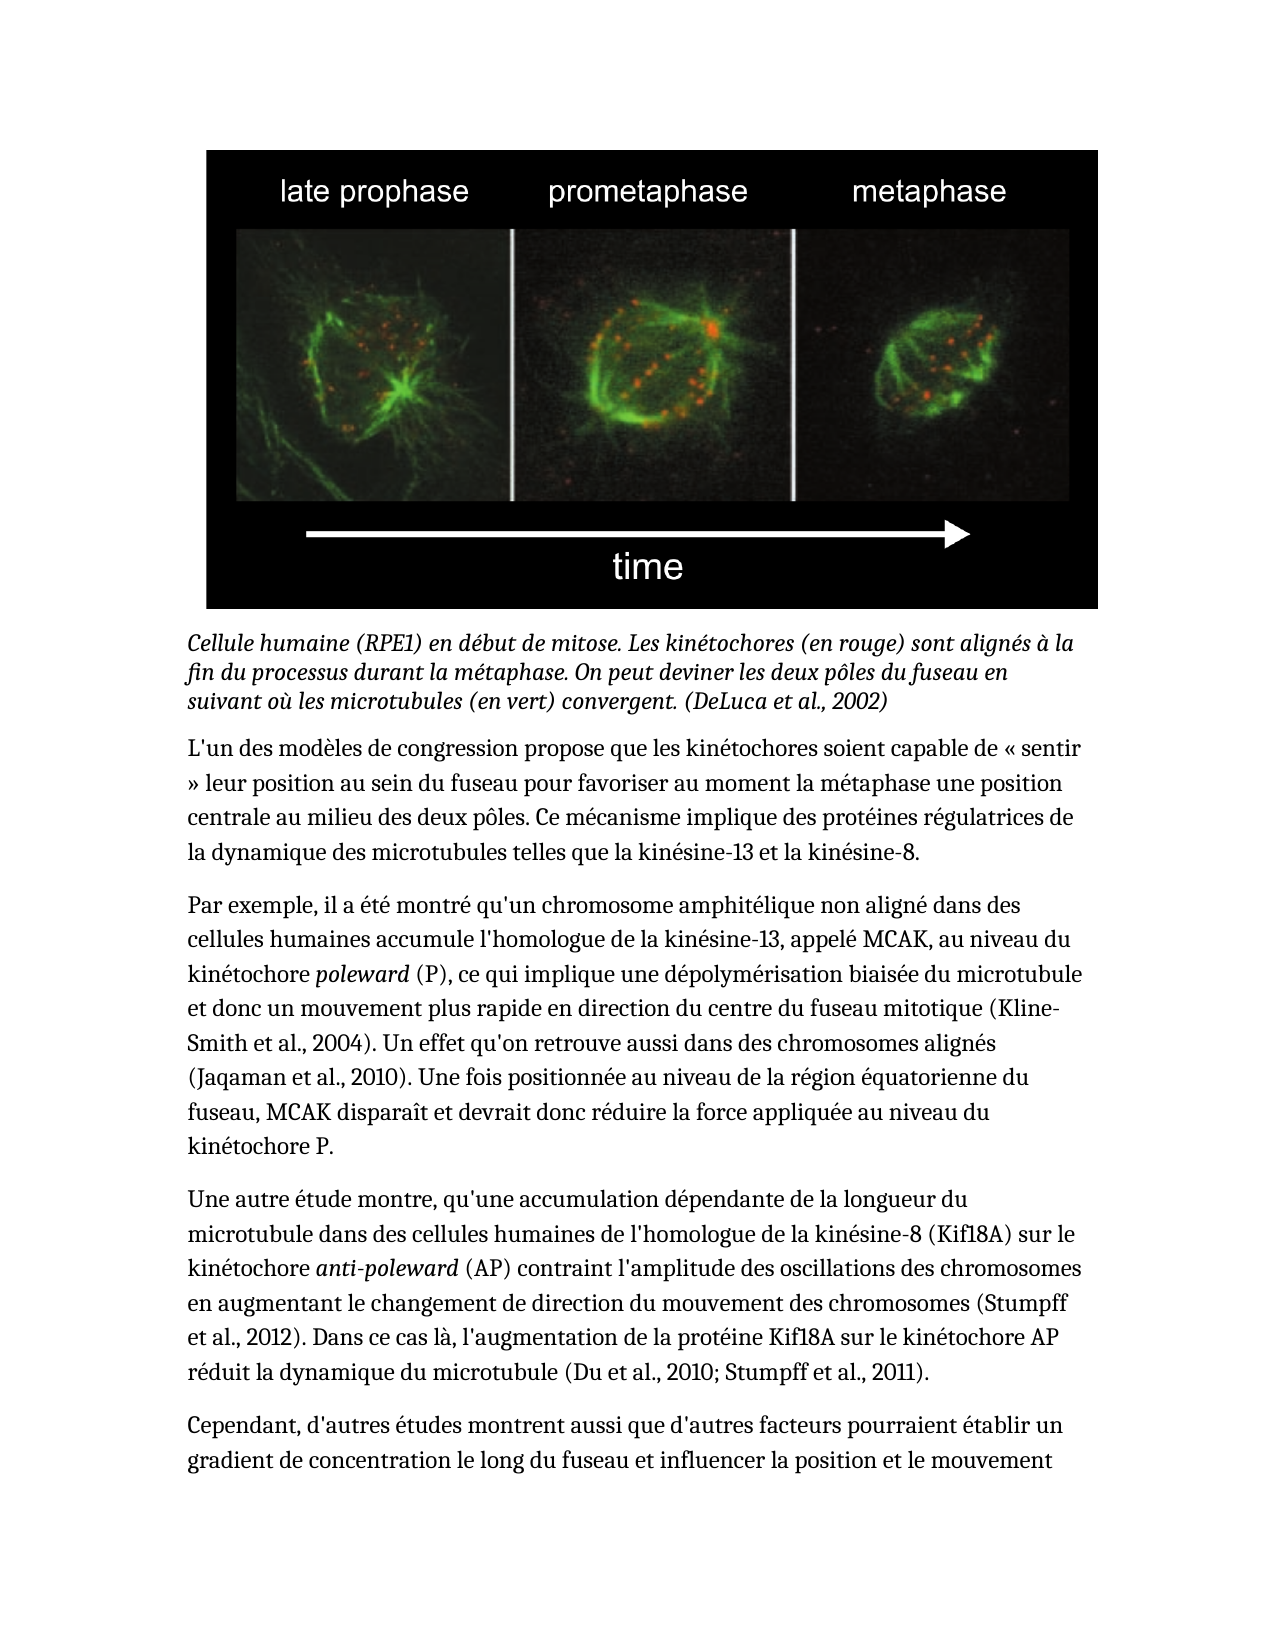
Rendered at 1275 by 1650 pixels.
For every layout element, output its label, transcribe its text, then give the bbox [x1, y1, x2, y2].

text Une autre étude montre, qu'une accumulation dépendante de la longueur du microtubule dans des cellules humaines de l'homologue de la kinésine-8 (Kif18A) sur le kinétochore anti-poleward (AP) contraint l'amplitude des oscillations des chromosomes en augmentant le changement de direction du mouvement des chromosomes (Stumpff et al., 2012). Dans ce cas là, l'augmentation de la protéine Kif18A sur le kinétochore AP réduit la dynamique du microtubule (Du et al., 2010; Stumpff et al., 2011). [187, 1185, 1087, 1387]
text Par exemple, il a été montré qu'un chromosome amphitélique non aligné dans des cellules humaines accumule l'homologue de la kinésine-13, appelé MCAK, au niveau du kinétochore poleward (P), ce qui implique une dépolymérisation biaisée du microtubule et donc un mouvement plus rapide en direction du centre du fuseau mitotique (Kline-Smith et al., 2004). Un effet qu'on retrouve aussi dans des chromosomes alignés (Jaqaman et al., 2010). Une fois positionnée au niveau de la région équatorienne du fuseau, MCAK disparaît et devrait donc réduire la force appliquée au niveau du kinétochore P. [187, 891, 1087, 1161]
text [187, 1411, 1087, 1474]
text Cellule humaine (RPE1) en début de mitose. Les kinétochores (en rouge) sont alignés à la fin du processus durant la métaphase. On peut deviner les deux pôles du fuseau en suivant où les microtubules (en vert) convergent. (DeLuca et al., 2002) [187, 629, 1087, 715]
text L'un des modèles de congression propose que les kinétochores soient capable de « sentir » leur position au sein du fuseau pour favoriser au moment la métaphase une position centrale au milieu des deux pôles. Ce mécanisme implique des protéines régulatrices de la dynamique des microtubules telles que la kinésine-13 et la kinésine-8. [187, 734, 1087, 866]
picture [206, 150, 1098, 609]
